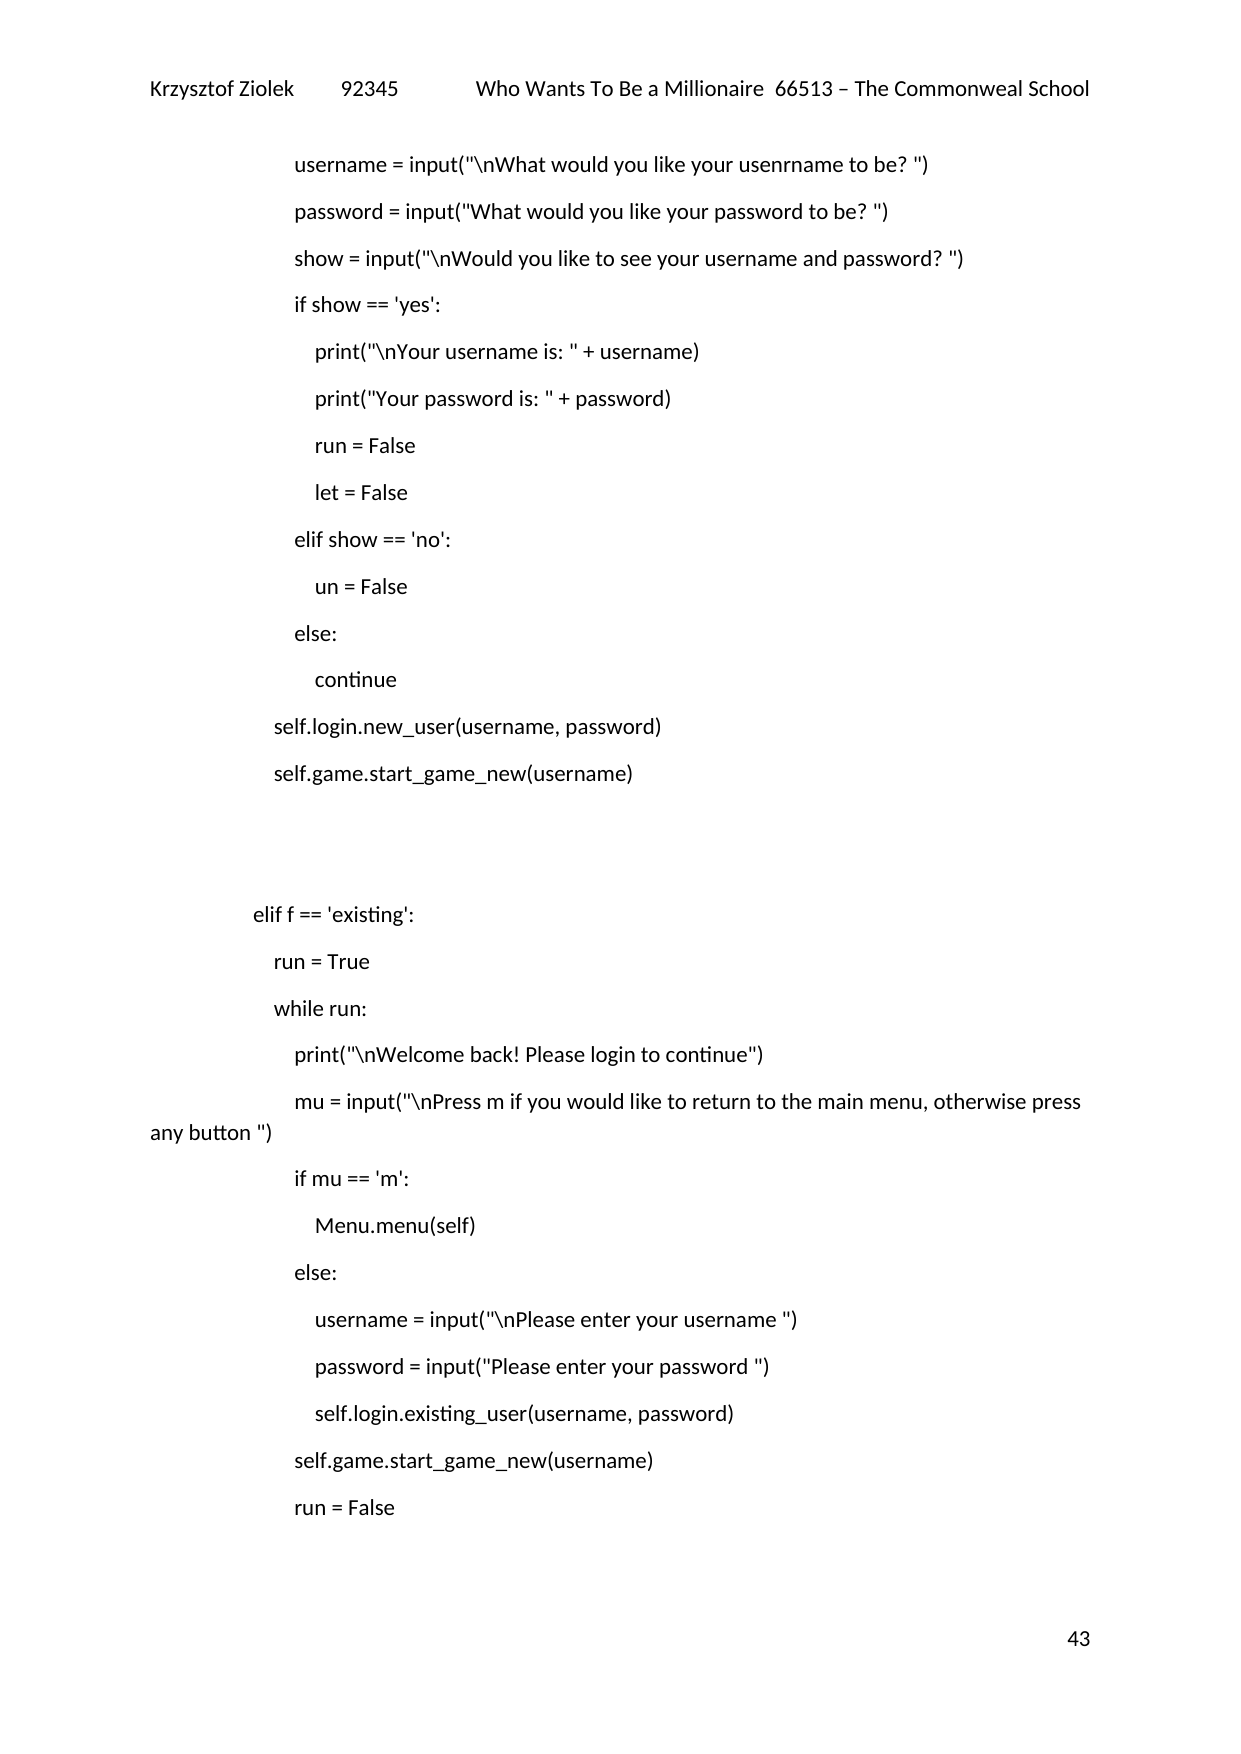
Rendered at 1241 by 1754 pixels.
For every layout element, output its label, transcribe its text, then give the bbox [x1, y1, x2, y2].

text run = True [150, 947, 1090, 975]
text self.login.existing_user(username, password) [150, 1399, 1090, 1427]
text else: [150, 619, 1090, 647]
text password = input("Please enter your password ") [150, 1352, 1090, 1380]
text mu = input("\nPress m if you would like to return to the main menu, otherwise press any button ") [150, 1087, 1090, 1146]
text self.game.start_game_new(username) [150, 1446, 1090, 1474]
text self.game.start_game_new(username) [150, 759, 1090, 787]
text un = False [150, 572, 1090, 600]
text print("\nYour username is: " + username) [150, 337, 1090, 366]
text run = False [150, 431, 1090, 459]
text elif show == 'no': [150, 525, 1090, 553]
text while run: [150, 994, 1090, 1022]
text username = input("\nPlease enter your username ") [150, 1305, 1090, 1333]
text let = False [150, 478, 1090, 506]
text Menu.menu(self) [150, 1211, 1090, 1239]
text elif f == 'existing': [150, 900, 1090, 928]
text if show == 'yes': [150, 291, 1090, 319]
text username = input("\nWhat would you like your usenrname to be? ") [150, 150, 1090, 178]
text print("Your password is: " + password) [150, 384, 1090, 412]
text continue [150, 666, 1090, 694]
text show = input("\nWould you like to see your username and password? ") [150, 244, 1090, 272]
text password = input("What would you like your password to be? ") [150, 197, 1090, 225]
text if mu == 'm': [150, 1164, 1090, 1193]
text else: [150, 1258, 1090, 1286]
text run = False [150, 1493, 1090, 1521]
text self.login.new_user(username, password) [150, 712, 1090, 741]
text print("\nWelcome back! Please login to continue") [150, 1041, 1090, 1069]
